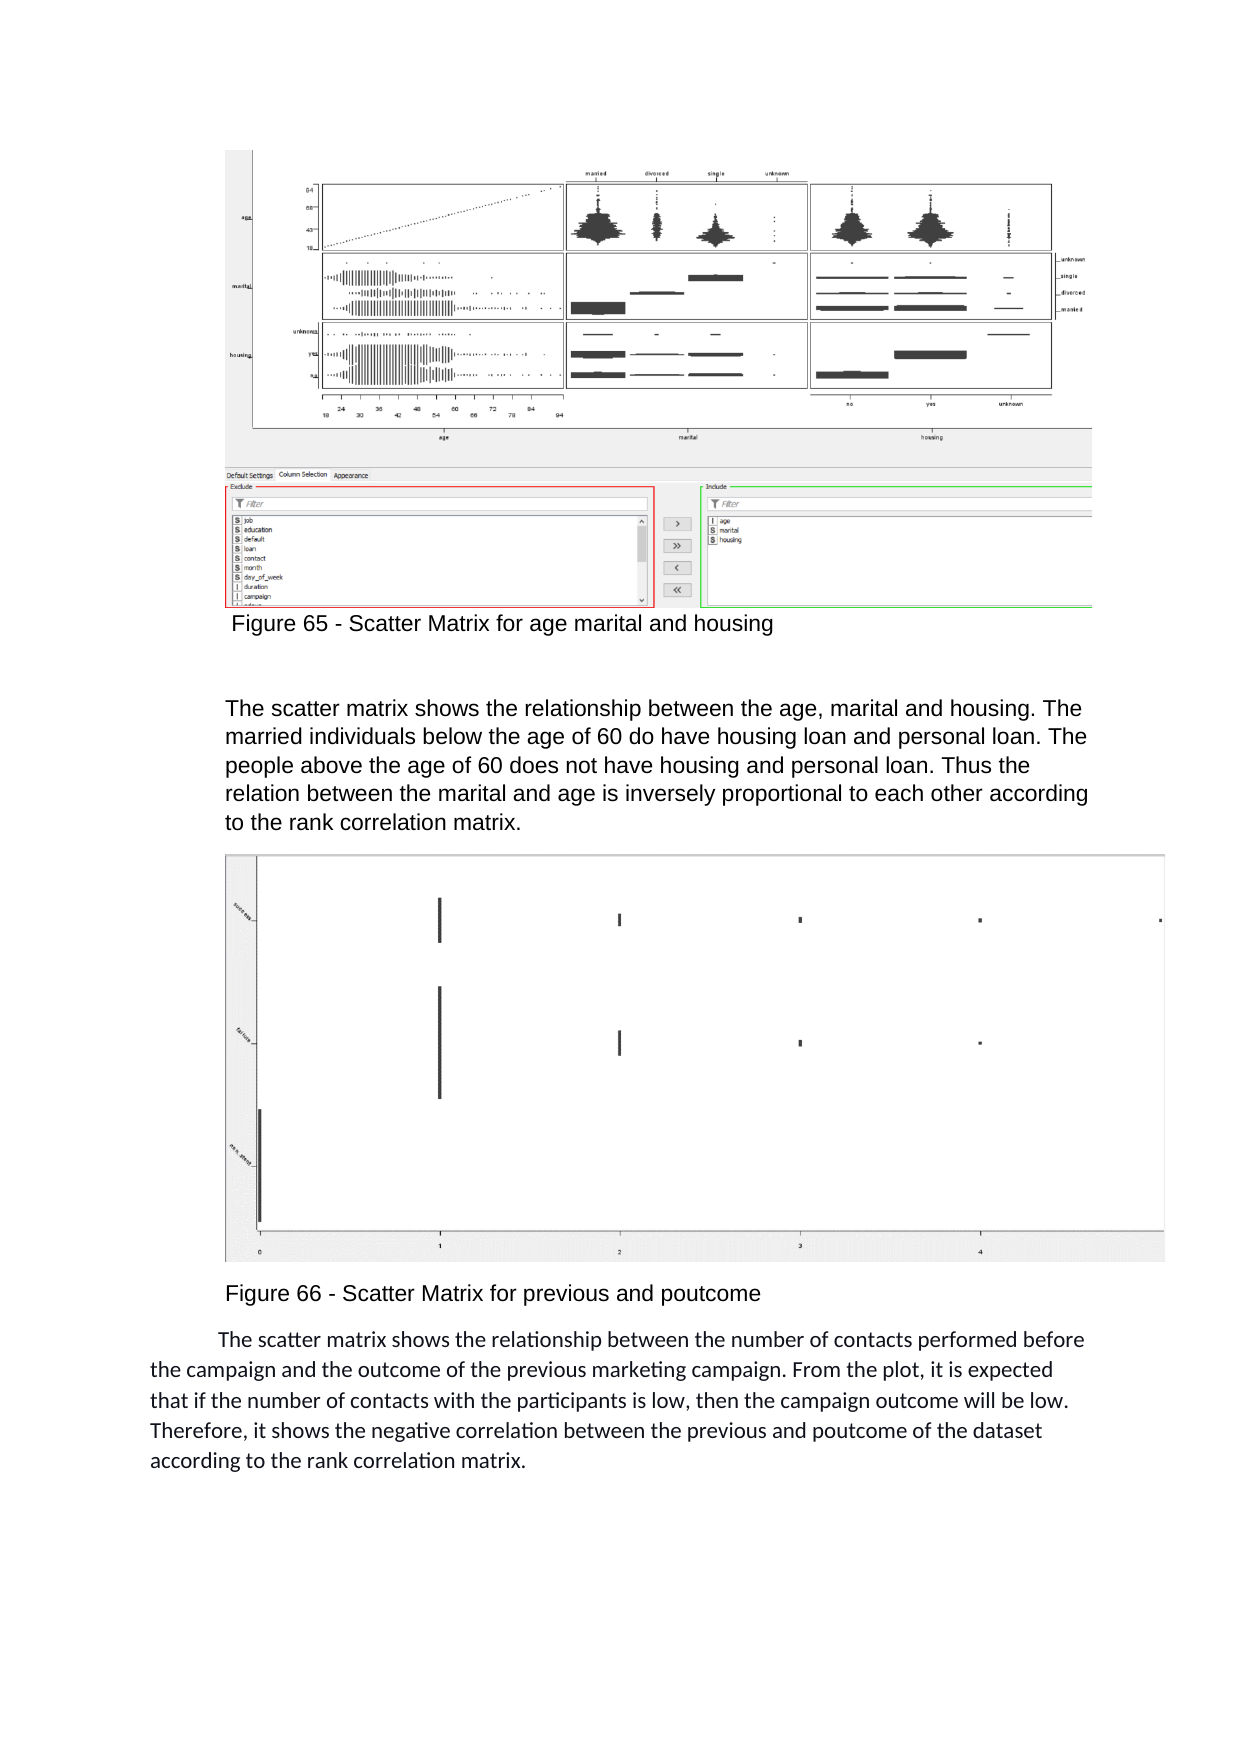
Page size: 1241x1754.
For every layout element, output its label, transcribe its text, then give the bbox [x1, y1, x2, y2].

text The scatter matrix shows the relationship between the number of contacts performed before the campaign and the outcome of the previous marketing campaign. From the plot, it is expected that if the number of contacts with the participants is low, then the campaign outcome will be low. Therefore, it shows the negative correlation between the previous and poutcome of the dataset according to the rank correlation matrix. [150, 1325, 1090, 1474]
picture [225, 853, 1166, 1262]
list Figure 65 - Scatter Matrix for age marital and housing [225, 609, 1090, 636]
picture [225, 150, 1093, 608]
list The scatter matrix shows the relationship between the age, marital and housing. The married individuals below the age of 60 do have housing loan and personal loan. The people above the age of 60 does not have housing and personal loan. Thus the relation between the marital and age is inversely proportional to each other according to the rank correlation matrix. [225, 695, 1090, 835]
text Figure 66 - Scatter Matrix for previous and poutcome [225, 1280, 1090, 1307]
